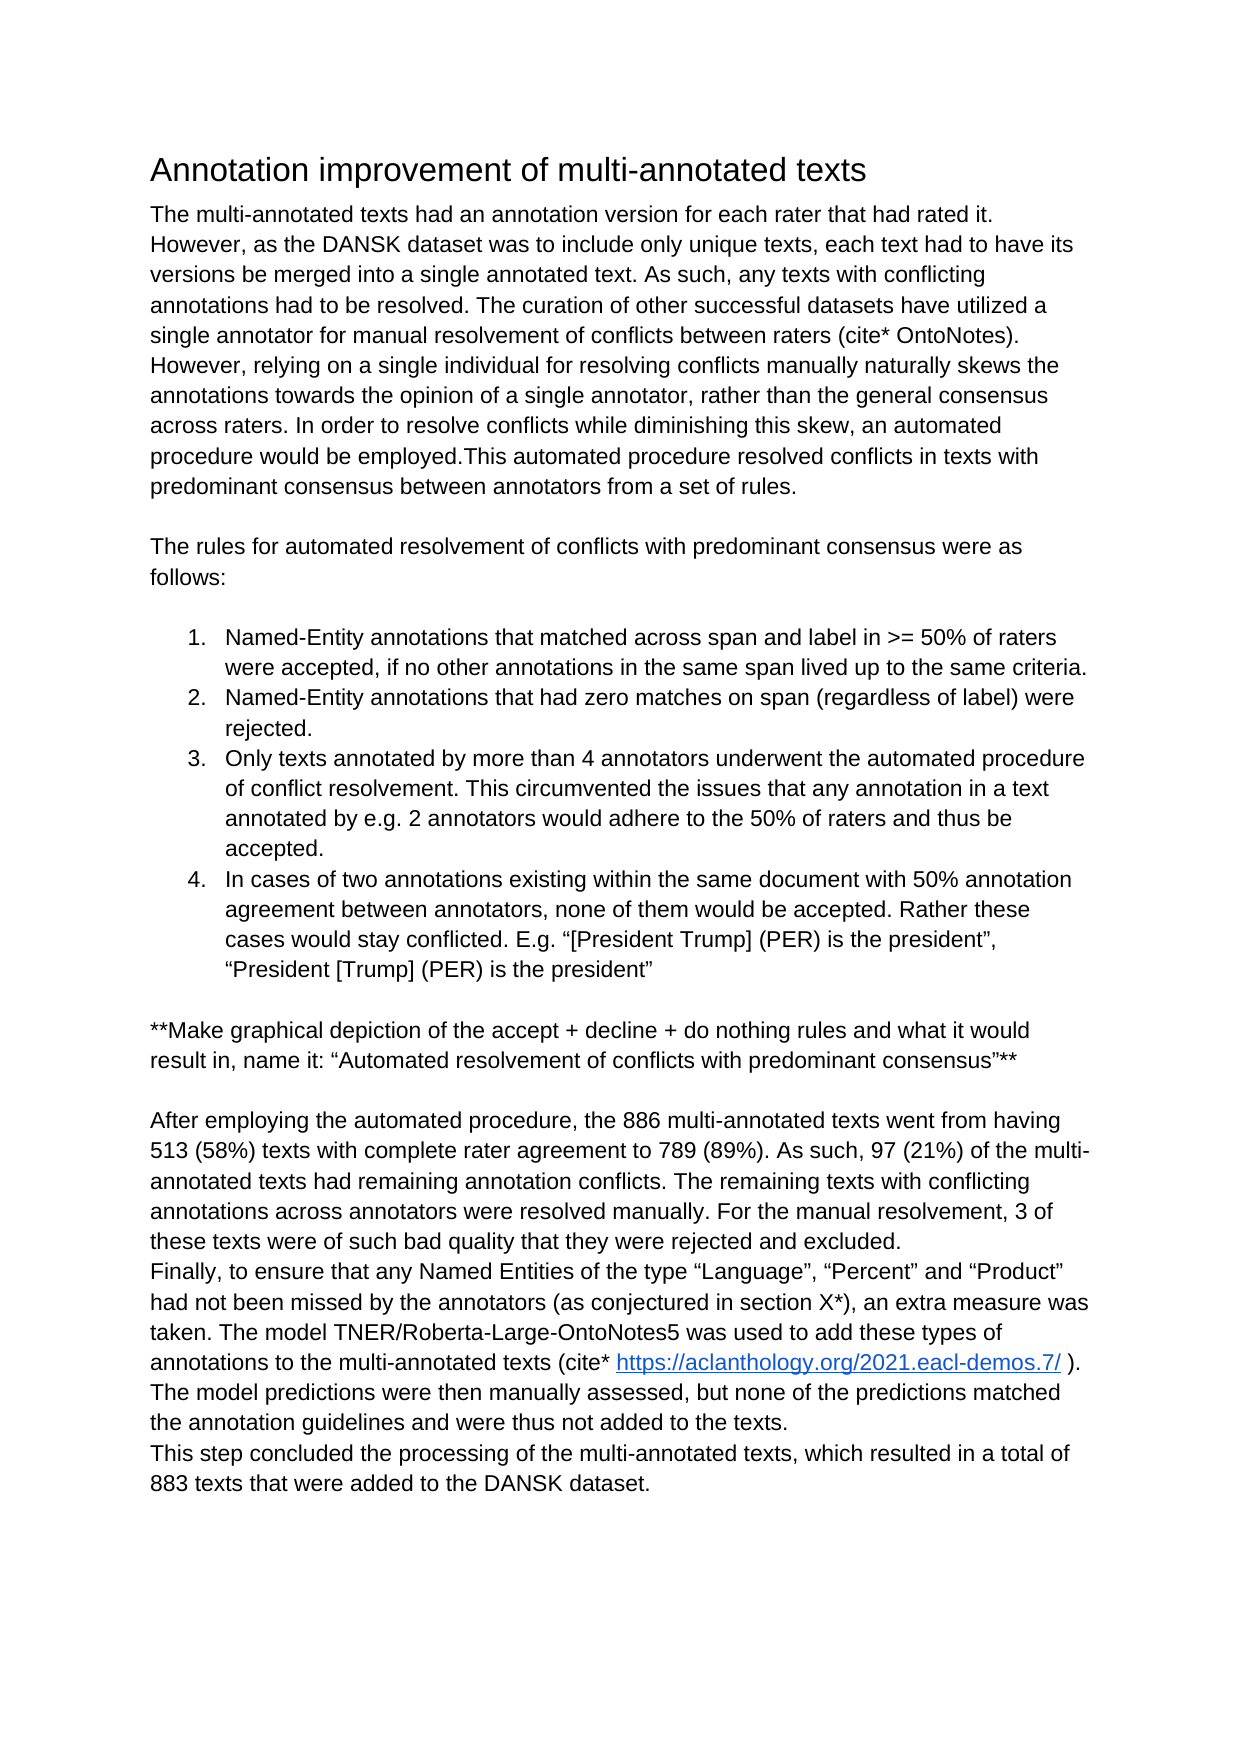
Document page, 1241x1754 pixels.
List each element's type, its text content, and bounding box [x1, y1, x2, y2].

list Named-Entity annotations that had zero matches on span (regardless of label) were rejected. [187, 684, 1090, 741]
subtitle Annotation improvement of multi-annotated texts [150, 150, 1090, 188]
list In cases of two annotations existing within the same document with 50% annotation agreement between annotators, none of them would be accepted. Rather these cases would stay conflicted. E.g. “[President Trump] (PER) is the president”, “President [Trump] (PER) is the president” [187, 866, 1090, 982]
list Only texts annotated by more than 4 annotators underwent the automated procedure of conflict resolvement. This circumvented the issues that any annotation in a text annotated by e.g. 2 annotators would adhere to the 50% of raters and thus be accepted. [187, 745, 1090, 862]
text The multi-annotated texts had an annotation version for each rater that had rated it. However, as the DANSK dataset was to include only unique texts, each text had to have its versions be merged into a single annotated text. As such, any texts with conflicting annotations had to be resolved. The curation of other successful datasets have utilized a single annotator for manual resolvement of conflicts between raters (cite* OntoNotes). However, relying on a single individual for resolving conflicts manually naturally skews the annotations towards the opinion of a single annotator, rather than the general consensus across raters. In order to resolve conflicts while diminishing this skew, an automated procedure would be employed.This automated procedure resolved conflicts in texts with predominant consensus between annotators from a set of rules. [150, 201, 1090, 499]
text **Make graphical depiction of the accept + decline + do nothing rules and what it would result in, name it: “Automated resolvement of conflicts with predominant consensus”** [150, 1017, 1090, 1073]
text After employing the automated procedure, the 886 multi-annotated texts went from having 513 (58%) texts with complete rater agreement to 789 (89%). As such, 97 (21%) of the multi-annotated texts had remaining annotation conflicts. The remaining texts with conflicting annotations across annotators were resolved manually. For the manual resolvement, 3 of these texts were of such bad quality that they were rejected and excluded. [150, 1107, 1090, 1254]
text The rules for automated resolvement of conflicts with predominant consensus were as follows: [150, 533, 1090, 590]
text Finally, to ensure that any Named Entities of the type “Language”, “Percent” and “Product” had not been missed by the annotators (as conjectured in section X*), an extra measure was taken. The model TNER/Roberta-Large-OntoNotes5 was used to add these types of annotations to the multi-annotated texts (cite* https://aclanthology.org/2021.eacl-demos.7/ ). The model predictions were then manually assessed, but none of the predictions matched the annotation guidelines and were thus not added to the texts. [150, 1258, 1090, 1436]
text This step concluded the processing of the multi-annotated texts, which resulted in a total of 883 texts that were added to the DANSK dataset. [150, 1439, 1090, 1496]
list Named-Entity annotations that matched across span and label in >= 50% of raters were accepted, if no other annotations in the same span lived up to the same criteria. [187, 624, 1090, 680]
